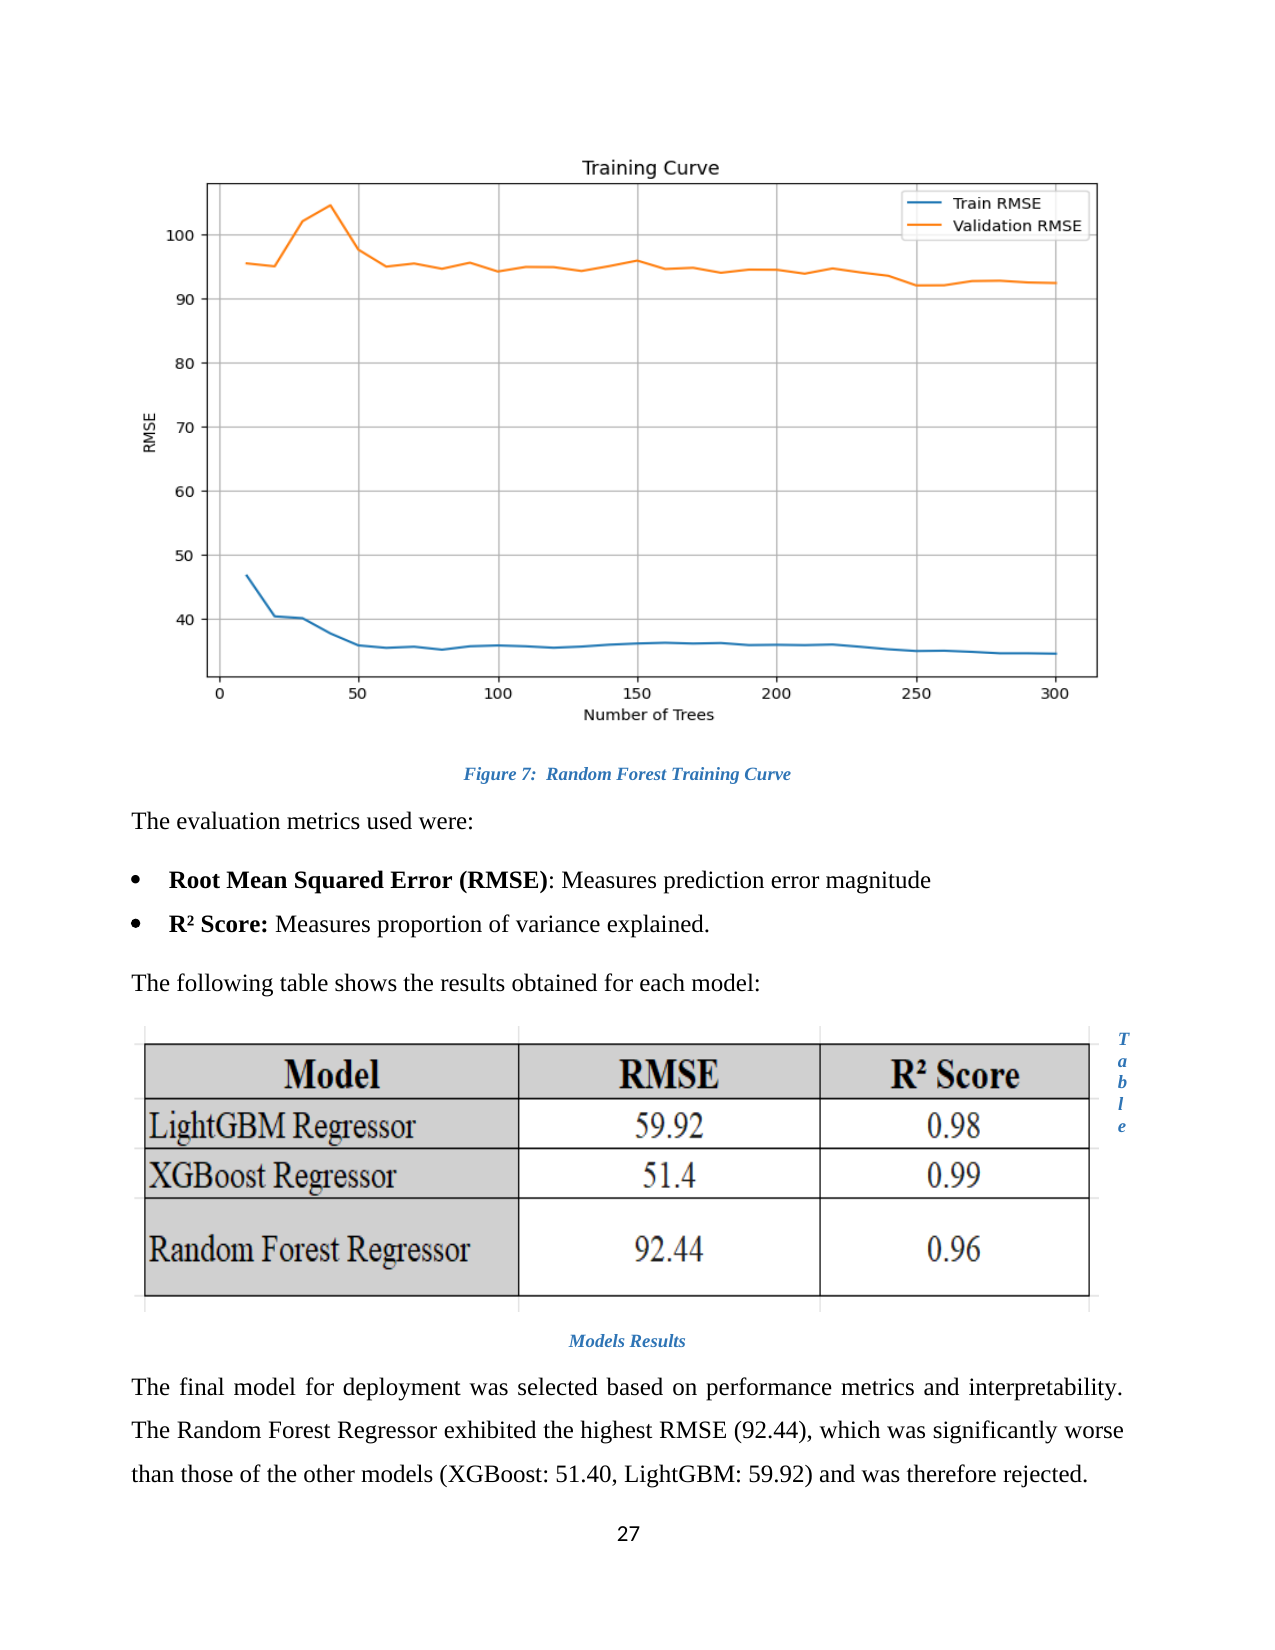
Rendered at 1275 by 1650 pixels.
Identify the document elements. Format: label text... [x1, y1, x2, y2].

text The following table shows the results obtained for each model: [131, 968, 1125, 997]
picture [134, 1026, 1099, 1311]
text Figure 7: Random Forest Training Curve [131, 763, 1125, 785]
text The final model for deployment was selected based on performance metrics and interpretability. The Random Forest Regressor exhibited the highest RMSE (92.44), which was significantly worse than those of the other models (XGBoost: 51.40, LightGBM: 59.92) and was therefore rejected. [131, 1372, 1125, 1487]
list R² Score: Measures proportion of variance explained. [131, 909, 1125, 937]
text The evaluation metrics used were: [131, 806, 1125, 834]
picture [131, 150, 1107, 733]
list Root Mean Squared Error (RMSE): Measures prediction error magnitude [131, 866, 1125, 894]
